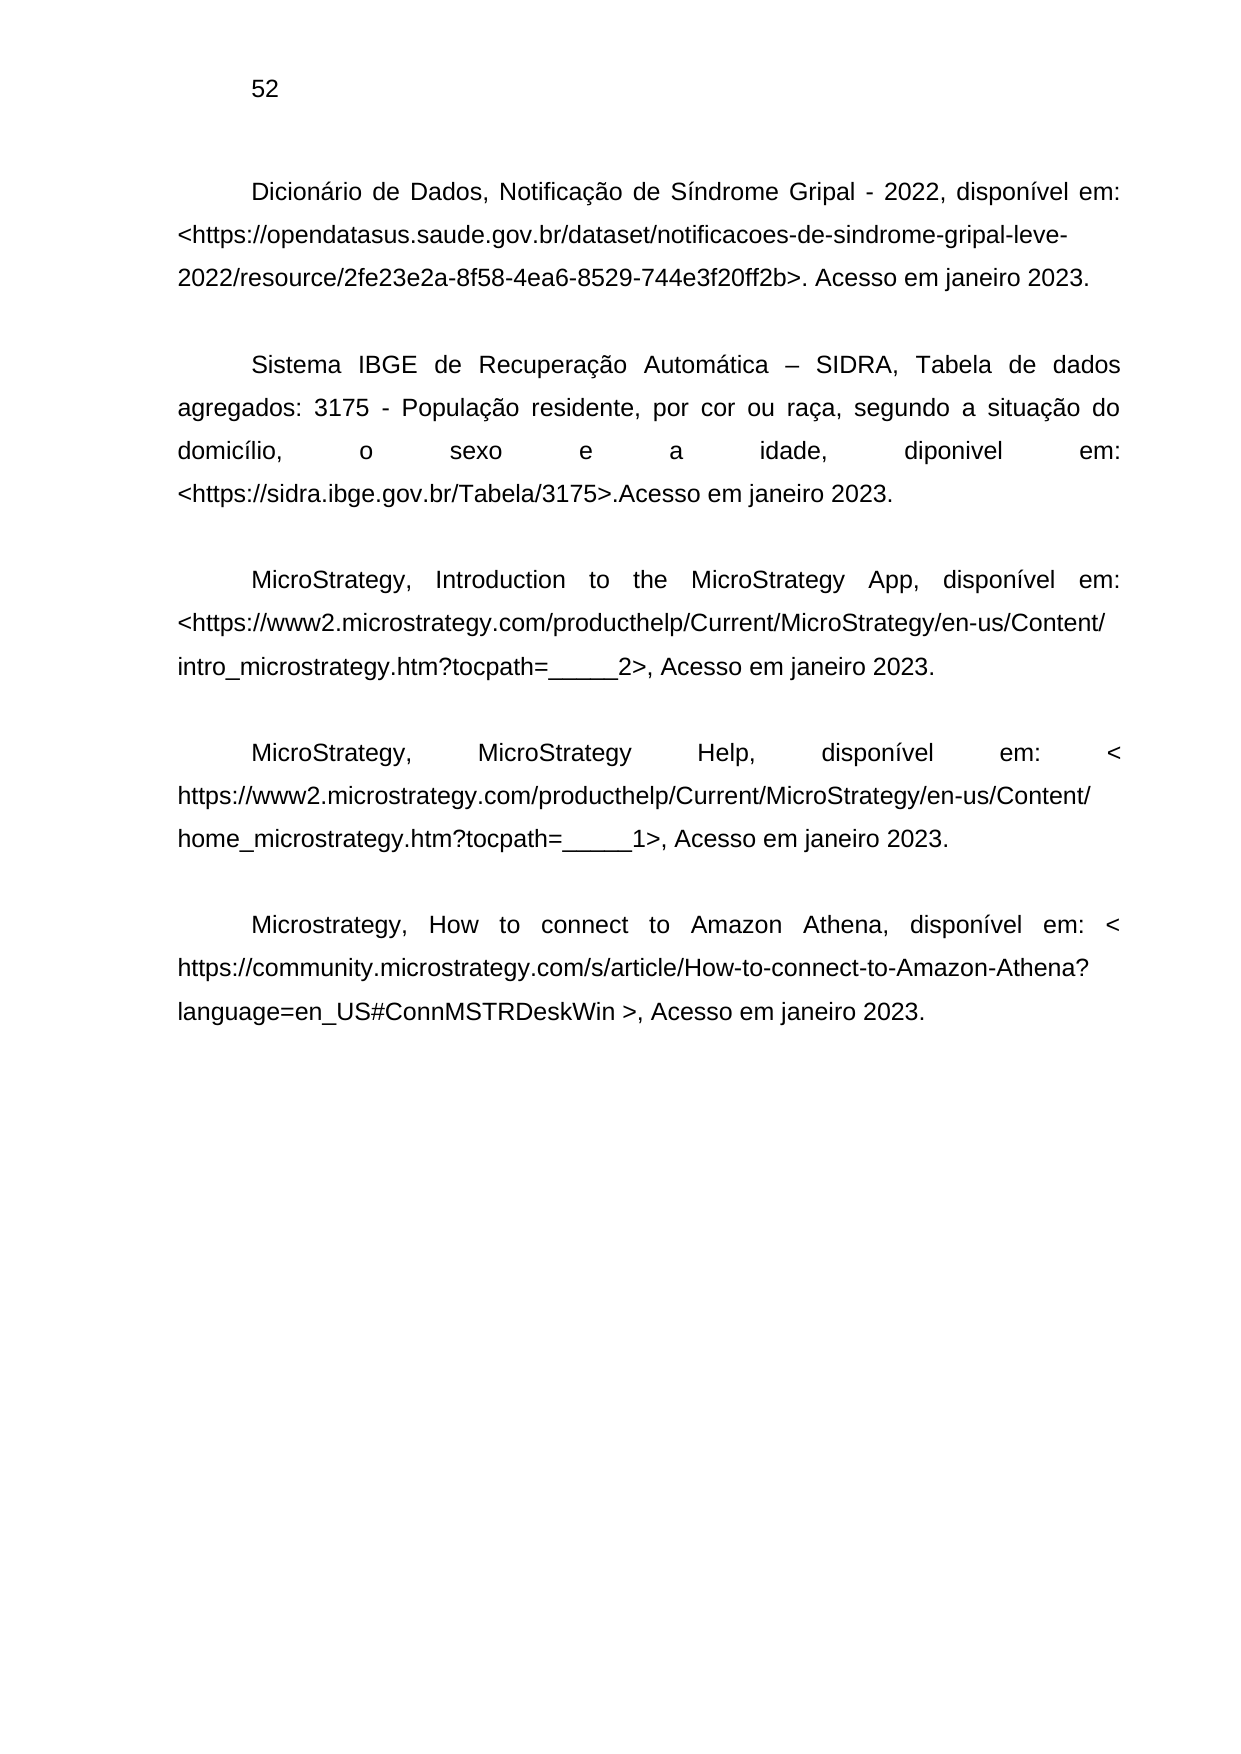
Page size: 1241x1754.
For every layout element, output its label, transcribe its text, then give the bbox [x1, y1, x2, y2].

text Dicionário de Dados, Notificação de Síndrome Gripal - 2022, disponível em: <https://opendatasus.saude.gov.br/dataset/notificacoes-de-sindrome-gripal-leve-2022/resource/2fe23e2a-8f58-4ea6-8529-744e3f20ff2b>. Acesso em janeiro 2023. [177, 177, 1122, 292]
text Sistema IBGE de Recuperação Automática – SIDRA, Tabela de dados agregados: 3175 - População residente, por cor ou raça, segundo a situação do domicílio, o sexo e a idade, diponivel em: <https://sidra.ibge.gov.br/Tabela/3175>.Acesso em janeiro 2023. [177, 350, 1122, 508]
text Microstrategy, How to connect to Amazon Athena, disponível em: < https://community.microstrategy.com/s/article/How-to-connect-to-Amazon-Athena?language=en_US#ConnMSTRDeskWin >, Acesso em janeiro 2023. [177, 910, 1122, 1025]
text MicroStrategy, MicroStrategy Help, disponível em: < https://www2.microstrategy.com/producthelp/Current/MicroStrategy/en-us/Content/home_microstrategy.htm?tocpath=_____1>, Acesso em janeiro 2023. [177, 738, 1122, 853]
text MicroStrategy, Introduction to the MicroStrategy App, disponível em: <https://www2.microstrategy.com/producthelp/Current/MicroStrategy/en-us/Content/intro_microstrategy.htm?tocpath=_____2>, Acesso em janeiro 2023. [177, 565, 1122, 680]
